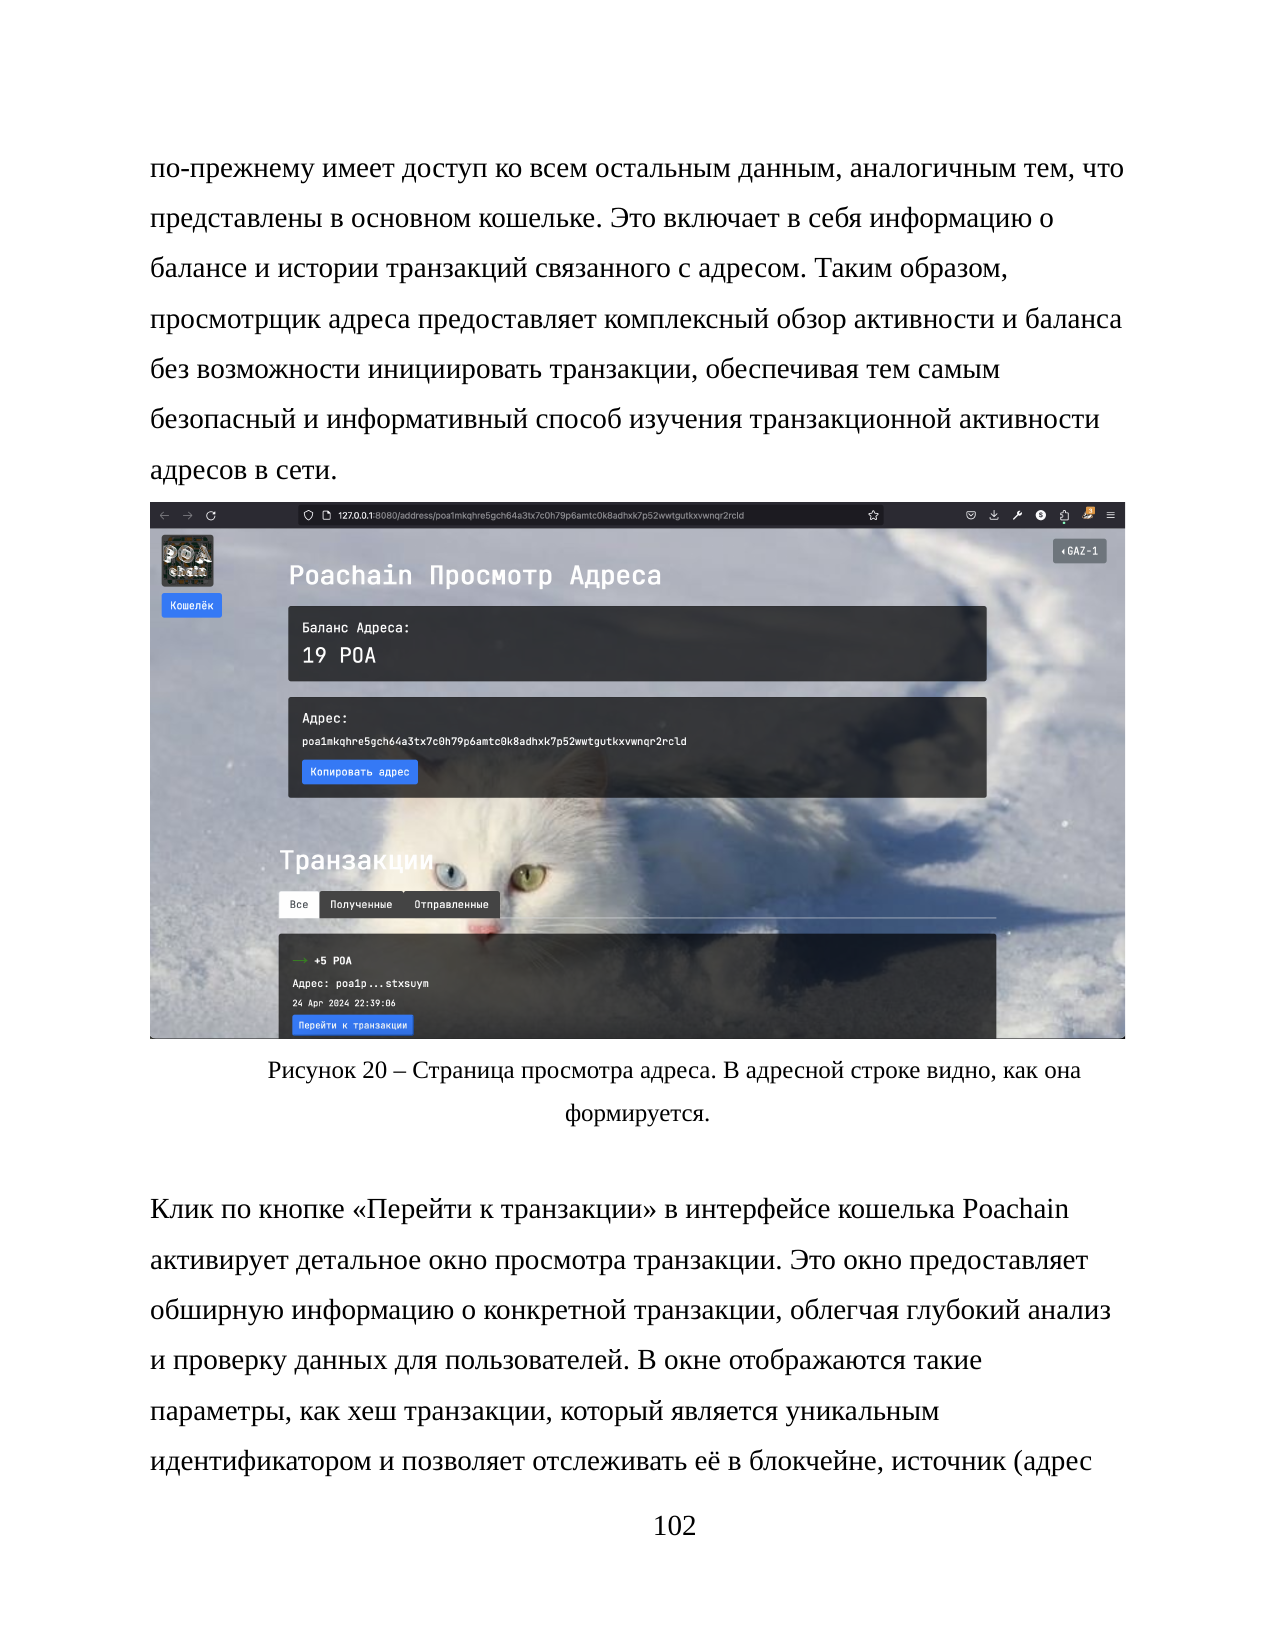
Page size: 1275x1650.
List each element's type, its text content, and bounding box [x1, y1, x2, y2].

text Рисунок 20 – Страница просмотра адреса. В адресной строке видно, как она формируется. [150, 1055, 1125, 1127]
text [150, 150, 1125, 502]
picture [150, 502, 1125, 1039]
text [150, 1191, 1125, 1477]
